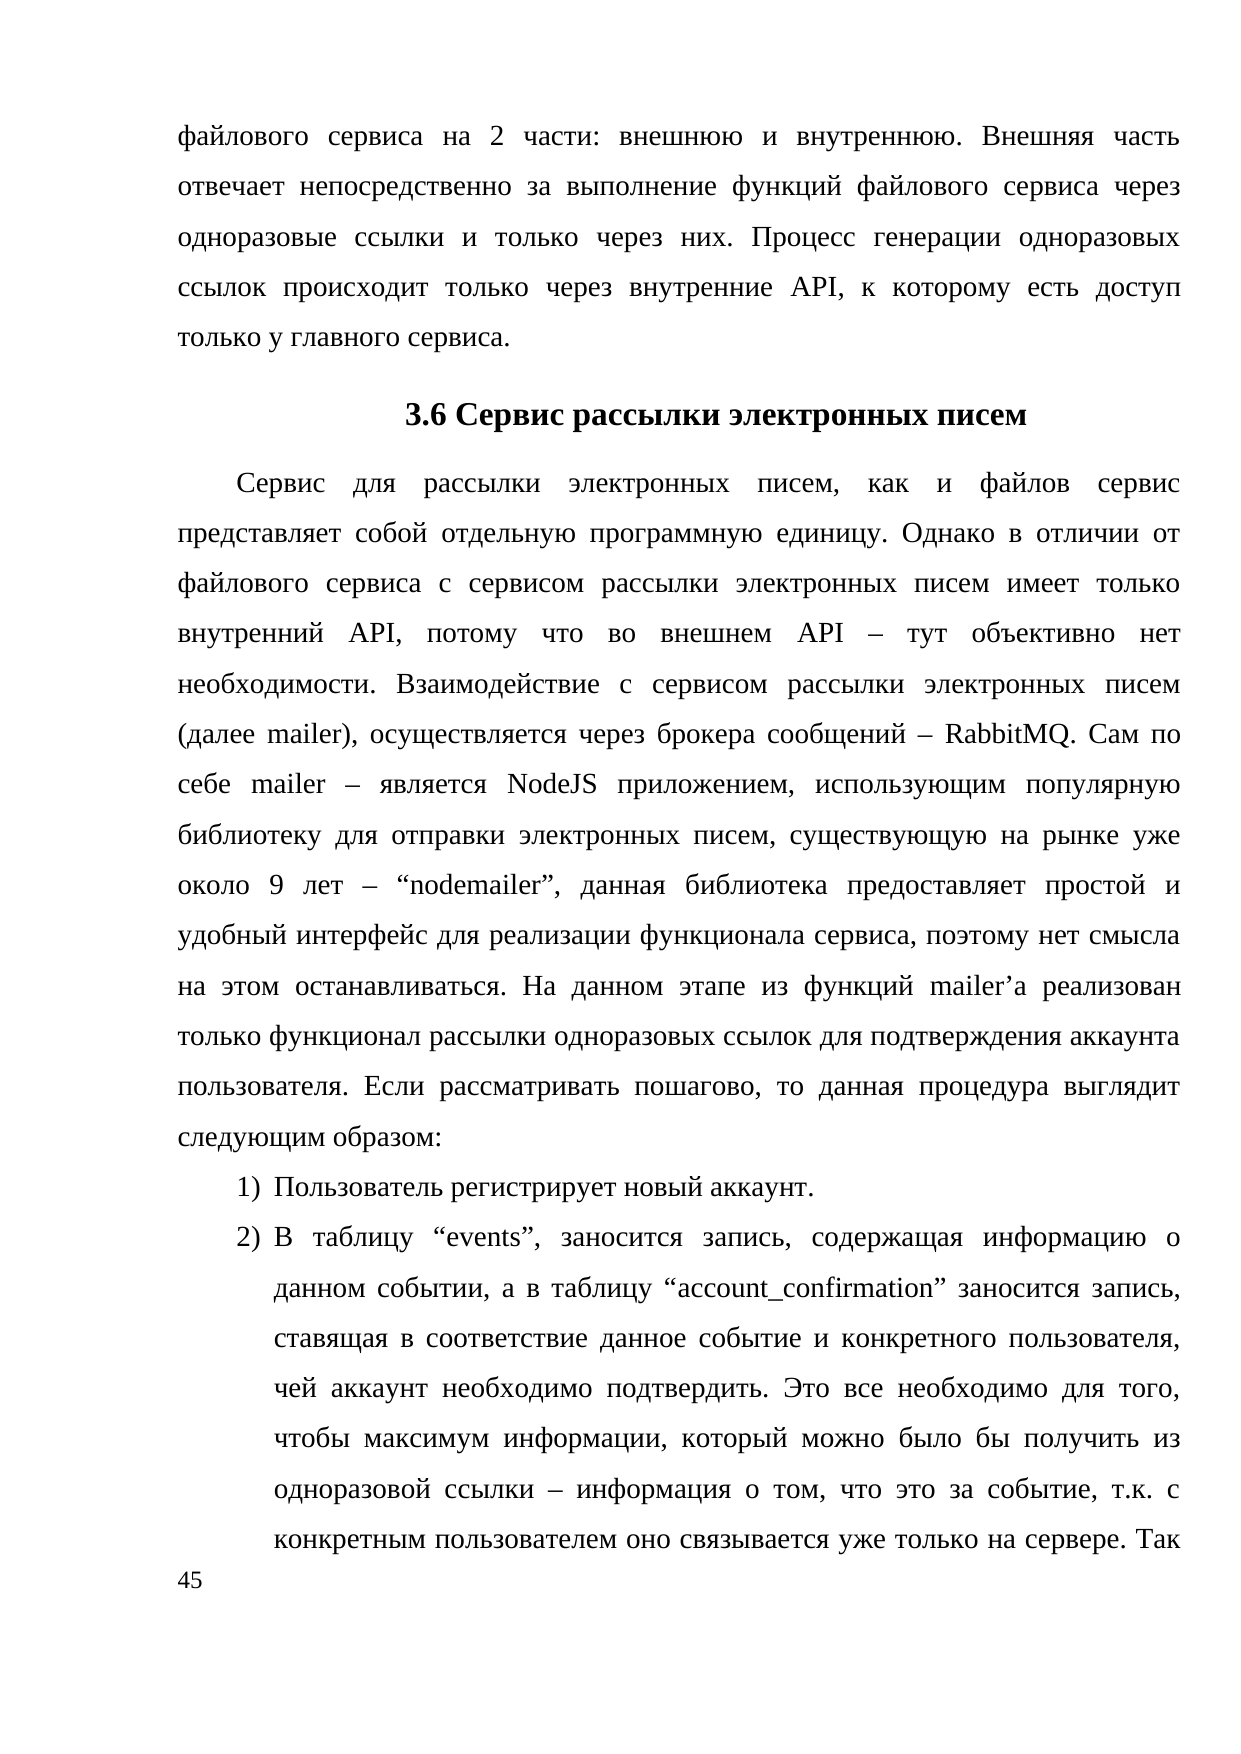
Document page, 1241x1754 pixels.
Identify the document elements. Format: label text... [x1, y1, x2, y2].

text Сервис для рассылки электронных писем, как и файлов сервис представляет собой отдельную программную единицу. Однако в отличии от файлового сервиса с сервисом рассылки электронных писем имеет только внутренний API, потому что во внешнем API – тут объективно нет необходимости. Взаимодействие с сервисом рассылки электронных писем (далее mailer), осуществляется через брокера сообщений – RabbitMQ. Сам по себе mailer – является NodeJS приложением, использующим популярную библиотеку для отправки электронных писем, существующую на рынке уже около 9 лет – “nodemailer”, данная библиотека предоставляет простой и удобный интерфейс для реализации функционала сервиса, поэтому нет смысла на этом останавливаться. На данном этапе из функций mailer’а реализован только функционал рассылки одноразовых ссылок для подтверждения аккаунта пользователя. Если рассматривать пошагово, то данная процедура выглядит следующим образом: [177, 465, 1181, 1152]
list Пользователь регистрирует новый аккаунт. [236, 1169, 1181, 1203]
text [177, 118, 1181, 353]
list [236, 1219, 1181, 1555]
subtitle 3.6 Сервис рассылки электронных писем [251, 395, 1181, 433]
